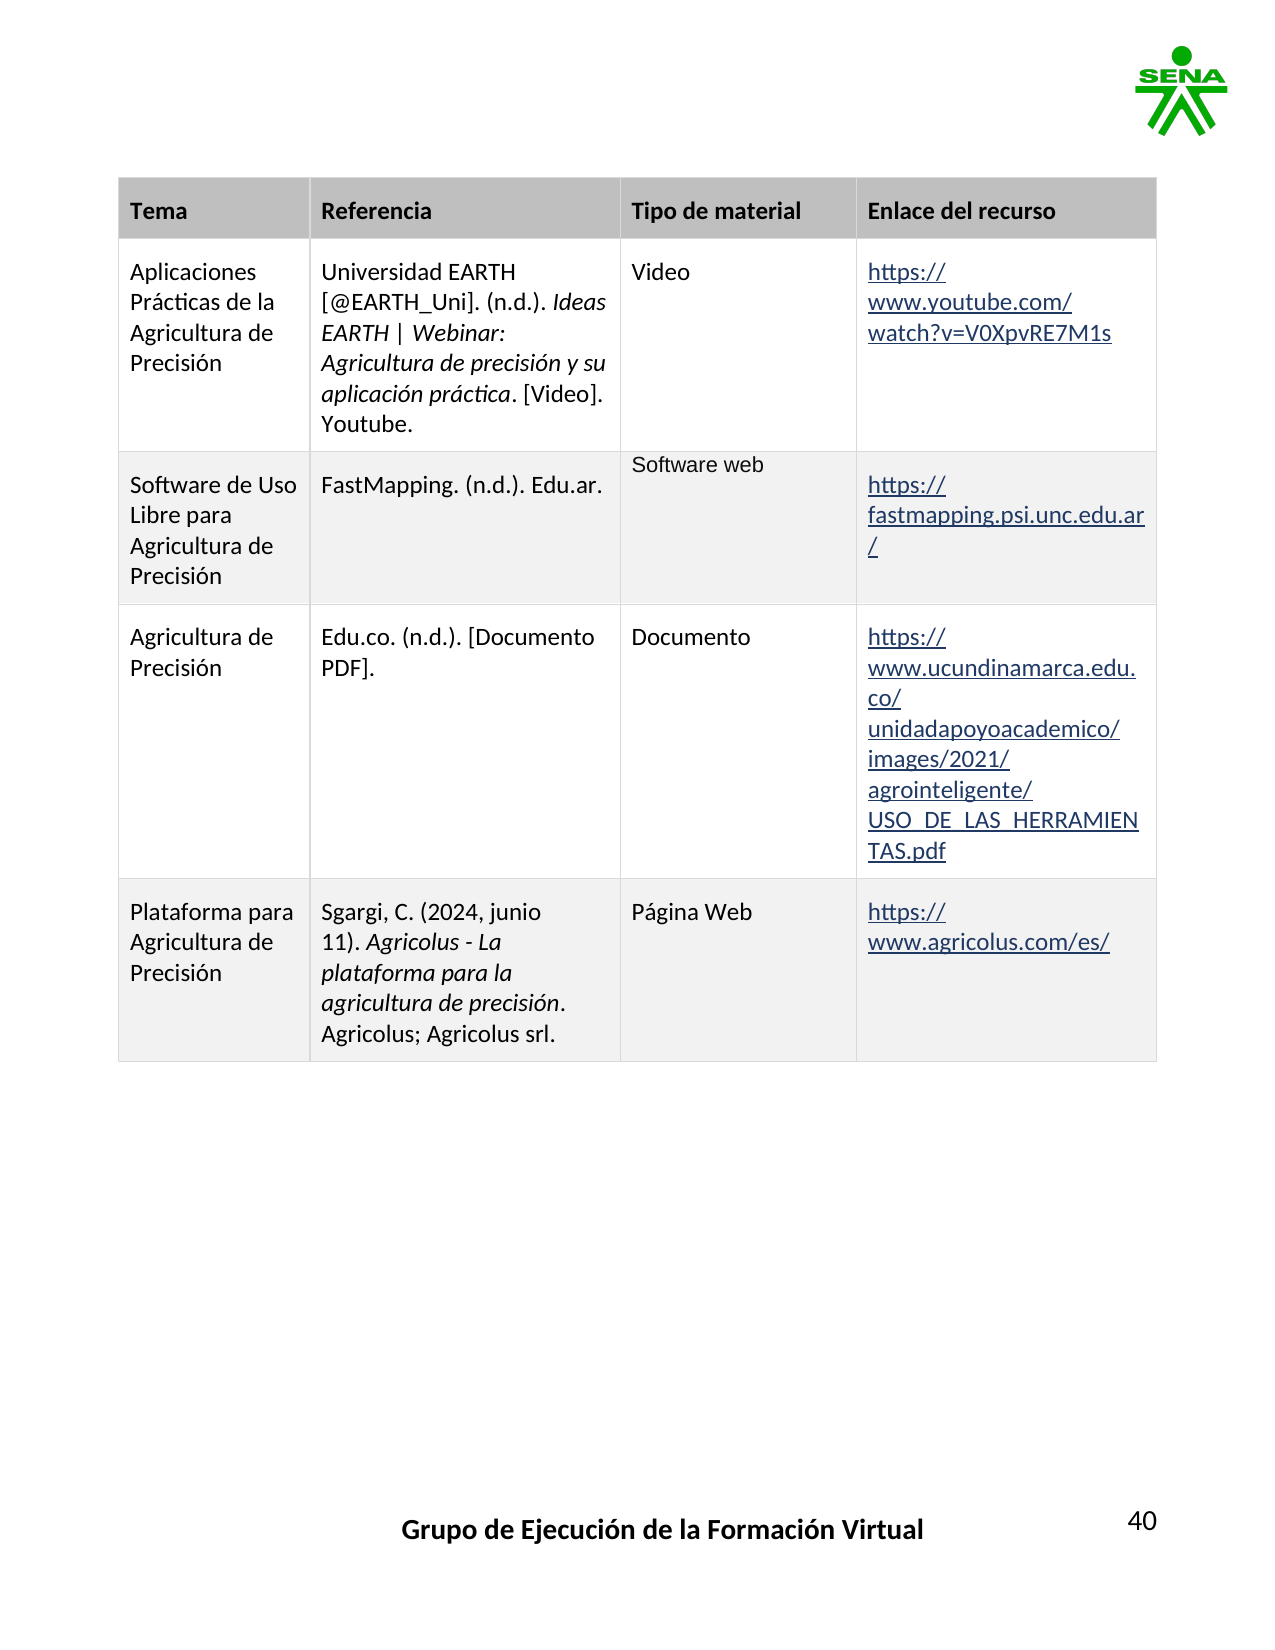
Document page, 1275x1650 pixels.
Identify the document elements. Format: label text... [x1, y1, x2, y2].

table_cell Edu.co. (n.d.). [Documento PDF]. [311, 605, 620, 878]
table_cell FastMapping. (n.d.). Edu.ar. [311, 452, 620, 603]
picture [1135, 46, 1228, 136]
table_header Tema [119, 178, 309, 238]
table_cell Software de Uso Libre para Agricultura de Precisión [119, 452, 309, 603]
table_header Tipo de material [621, 178, 856, 238]
table_cell https://www.agricolus.com/es/ [857, 879, 1156, 1061]
table_cell Documento [621, 605, 856, 878]
table_header Enlace del recurso [857, 178, 1156, 238]
table_cell Plataforma para Agricultura de Precisión [119, 879, 309, 1061]
table_cell Sgargi, C. (2024, junio 11). Agricolus - La plataforma para la agricultura de precisión. Agricolus; Agricolus srl. [311, 879, 620, 1061]
table_cell Universidad EARTH [@EARTH_Uni]. (n.d.). Ideas EARTH | Webinar: Agricultura de precisión y su aplicación práctica. [Video]. Youtube. [311, 239, 620, 451]
table_cell https://fastmapping.psi.unc.edu.ar/ [857, 452, 1156, 603]
table_cell https://www.youtube.com/watch?v=V0XpvRE7M1s [857, 239, 1156, 451]
table_cell Software web [621, 452, 856, 603]
table_cell Agricultura de Precisión [119, 605, 309, 878]
table_cell Página Web [621, 879, 856, 1061]
table_cell Video [621, 239, 856, 451]
table_cell https://www.ucundinamarca.edu.co/unidadapoyoacademico/images/2021/agrointeligente/USO_DE_LAS_HERRAMIENTAS.pdf [857, 605, 1156, 878]
table_cell Aplicaciones Prácticas de la Agricultura de Precisión [119, 239, 309, 451]
table_header Referencia [311, 178, 620, 238]
